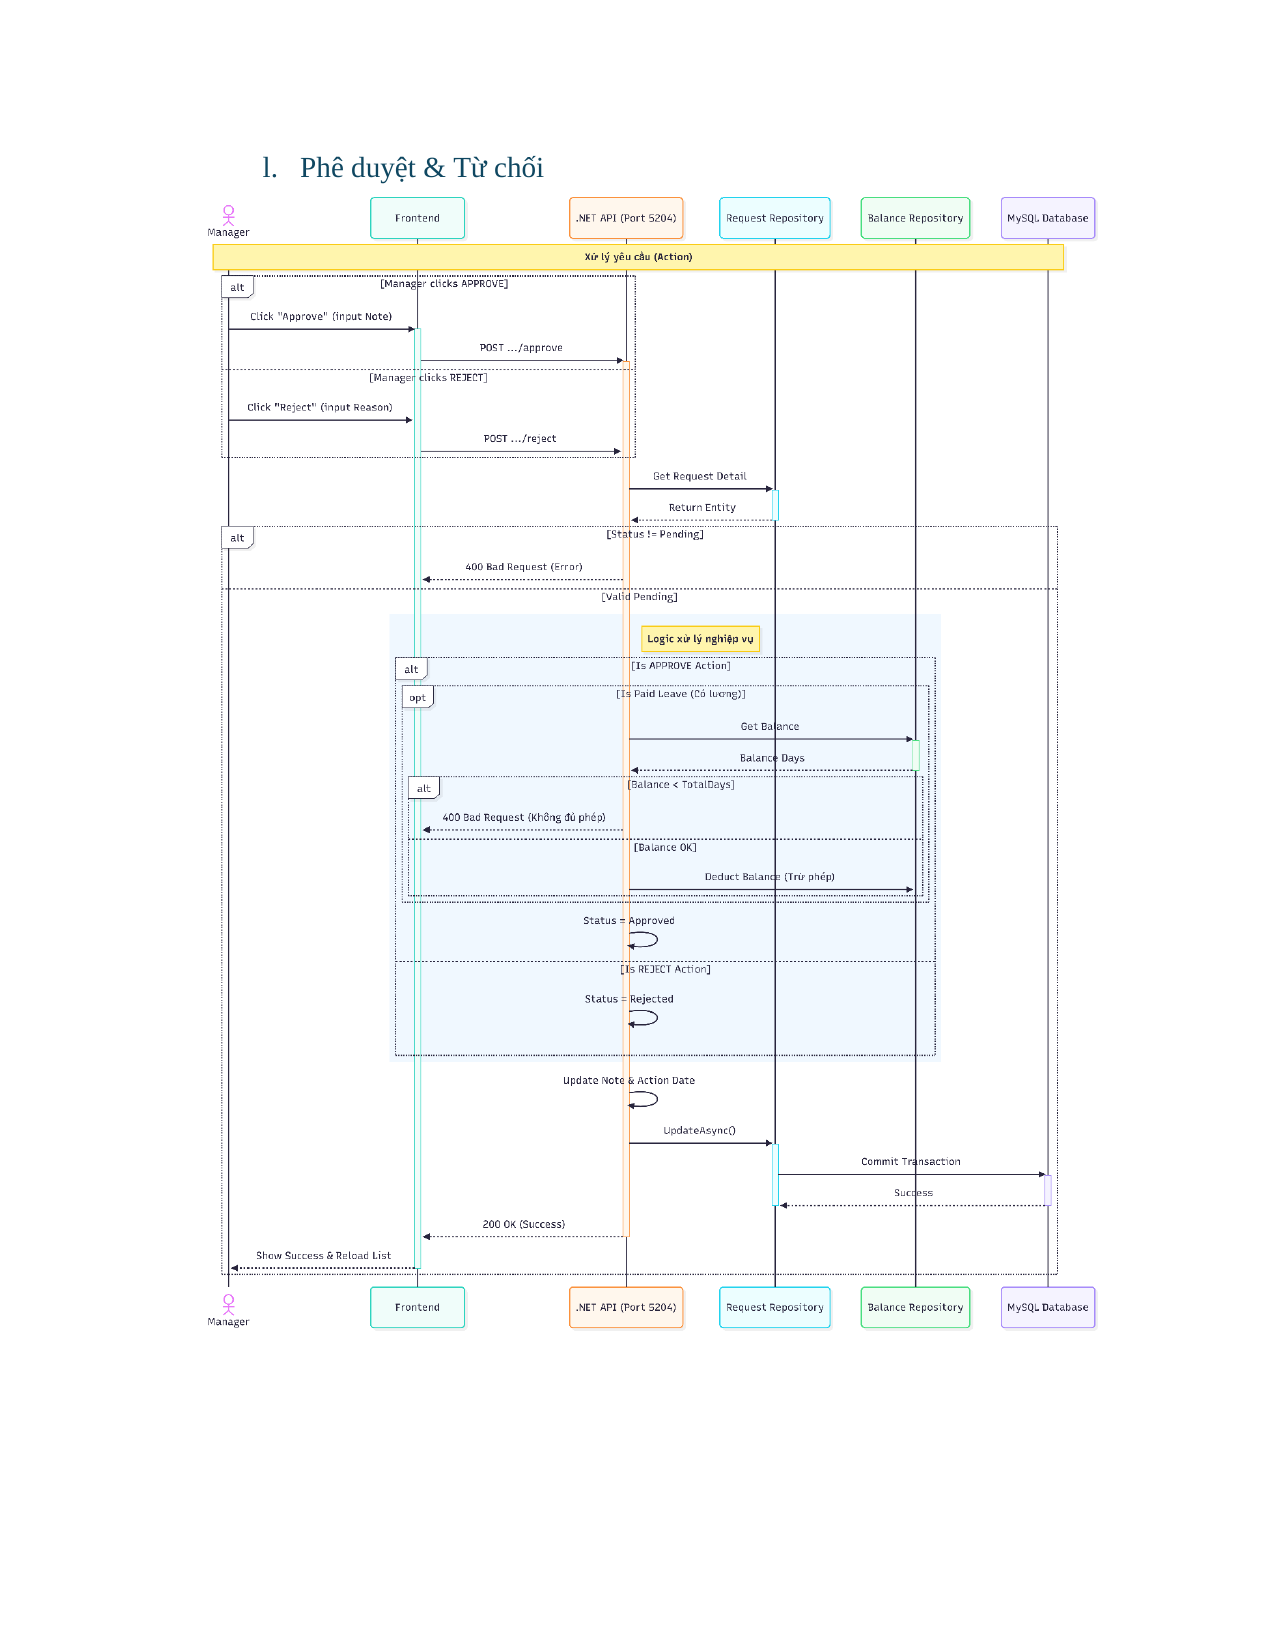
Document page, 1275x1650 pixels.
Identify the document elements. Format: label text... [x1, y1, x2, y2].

picture [150, 191, 1125, 1353]
subtitle Phê duyệt & Từ chối [262, 150, 1125, 183]
